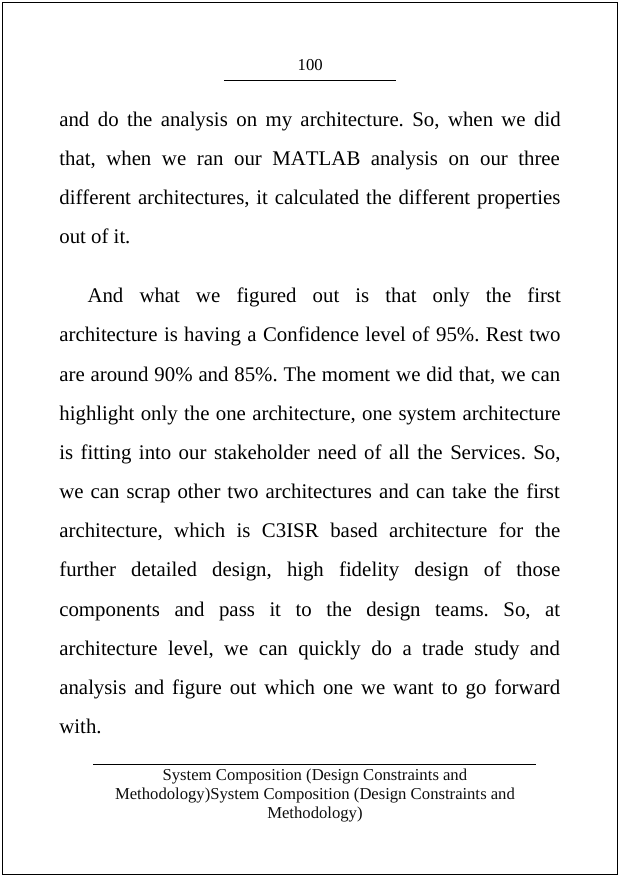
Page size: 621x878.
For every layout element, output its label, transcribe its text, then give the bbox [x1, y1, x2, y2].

text And what we figured out is that only the first architecture is having a Confidence level of 95%. Rest two are around 90% and 85%. The moment we did that, we can highlight only the one architecture, one system architecture is fitting into our stakeholder need of all the Services. So, we can scrap other two architectures and can take the first architecture, which is C3ISR based architecture for the further detailed design, high fidelity design of those components and pass it to the design teams. So, at architecture level, we can quickly do a trade study and analysis and figure out which one we want to go forward with. [59, 283, 561, 738]
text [59, 107, 561, 248]
